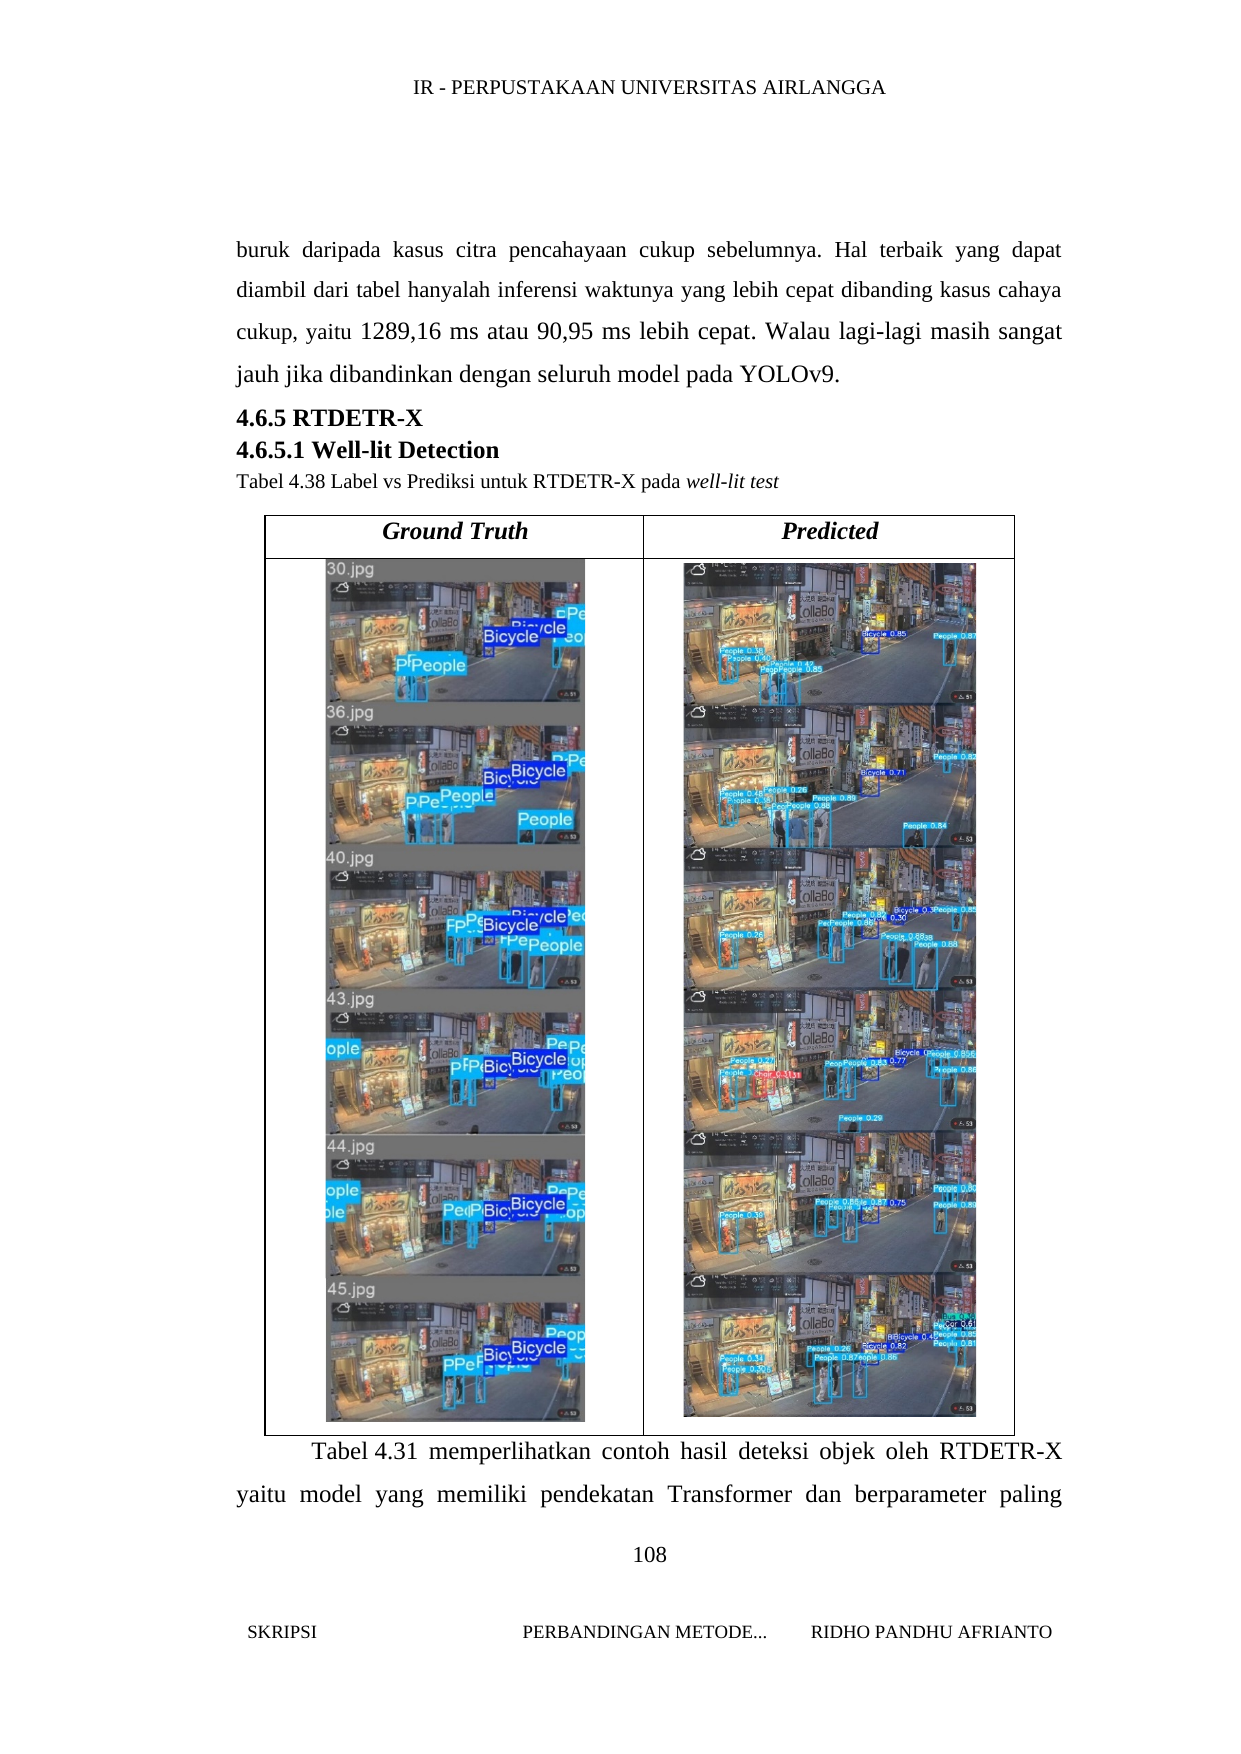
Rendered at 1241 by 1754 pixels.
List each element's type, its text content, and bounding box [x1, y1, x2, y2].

text Tabel 4.31 Label vs Prediksi untuk RTDETR-X pada well-lit test [236, 469, 1063, 493]
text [236, 493, 1063, 1508]
picture [575, 1355, 586, 1359]
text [236, 236, 1063, 388]
table_cell [266, 559, 643, 1435]
picture [325, 559, 586, 1422]
subtitle 4.6.5.1 Well-lit Detection [236, 436, 1063, 464]
picture [683, 563, 977, 1417]
table_header Predicted [644, 516, 1014, 558]
table_cell [644, 559, 1014, 1435]
subtitle 4.6.5 RTDETR-X [236, 403, 1063, 431]
table_header Ground Truth [266, 516, 643, 558]
